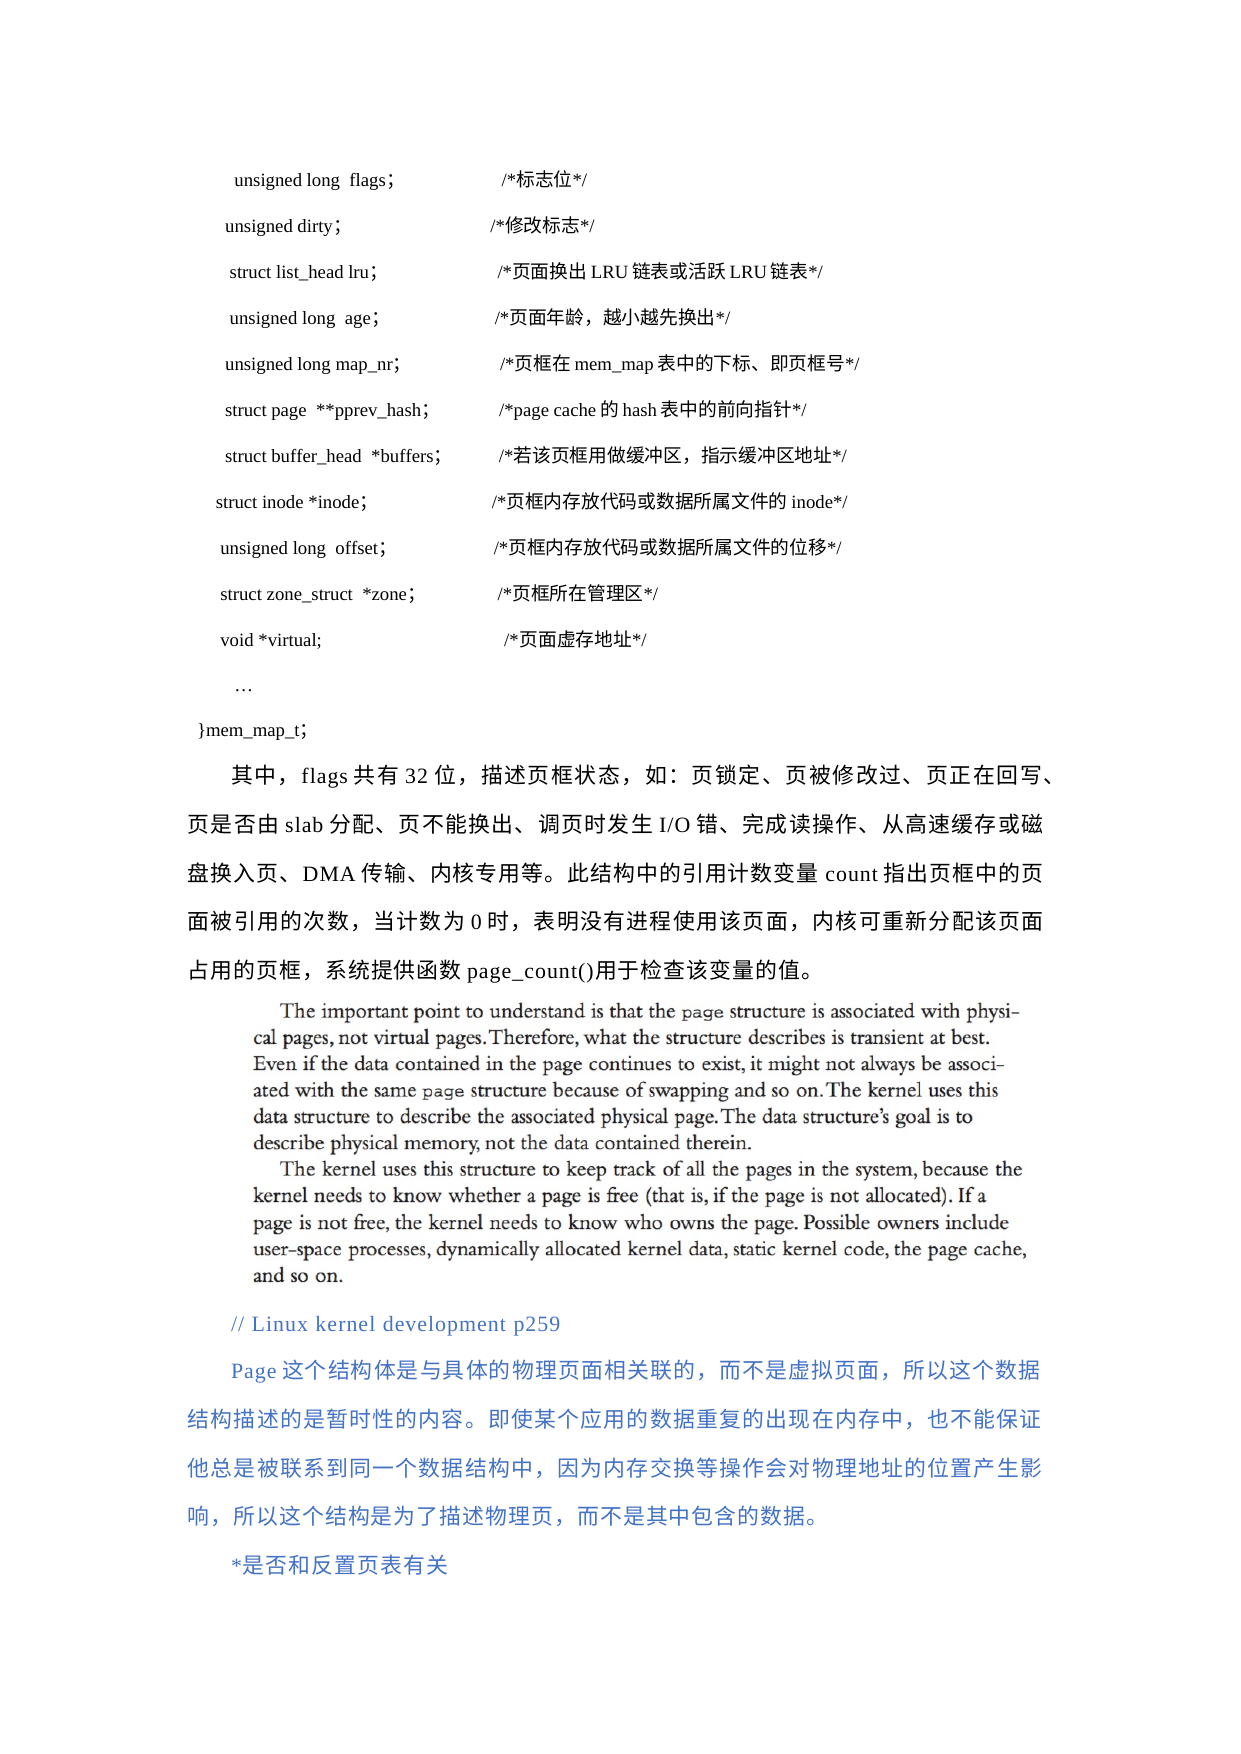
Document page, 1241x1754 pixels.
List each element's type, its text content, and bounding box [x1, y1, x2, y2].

text unsigned long flags； /*标志位*/ [187, 162, 1053, 194]
text struct zone_struct *zone； /*页框所在管理区*/ [187, 576, 1053, 609]
text struct buffer_head *buffers； /*若该页框用做缓冲区，指示缓冲区地址*/ [187, 438, 1053, 471]
text Page这个结构体是与具体的物理页面相关联的，而不是虚拟页面，所以这个数据结构描述的是暂时性的内容。即使某个应用的数据重复的出现在内存中，也不能保证他总是被联系到同一个数据结构中，因为内存交换等操作会对物理地址的位置产生影响，所以这个结构是为了描述物理页，而不是其中包含的数据。 [187, 1353, 1043, 1531]
text unsigned long map_nr； /*页框在mem_map表中的下标、即页框号*/ [187, 346, 1053, 379]
text unsigned long age； /*页面年龄，越小越先换出*/ [187, 300, 1053, 333]
text }mem_map_t； [187, 712, 1053, 744]
text // Linux kernel development p259 [187, 1307, 1043, 1340]
text void *virtual; /*页面虚存地址*/ [187, 622, 1053, 655]
text struct inode *inode； /*页框内存放代码或数据所属文件的inode*/ [187, 484, 1053, 517]
text *是否和反置页表有关 [187, 1547, 1043, 1580]
text 其中，flags共有32位，描述页框状态，如：页锁定、页被修改过、页正在回写、页是否由slab分配、页不能换出、调页时发生I/O错、完成读操作、从高速缓存或磁盘换入页、DMA传输、内核专用等。此结构中的引用计数变量count指出页框中的页面被引用的次数，当计数为0时，表明没有进程使用该页面，内核可重新分配该页面占用的页框，系统提供函数page_count()用于检查该变量的值。 [187, 758, 1043, 985]
text unsigned long offset； /*页框内存放代码或数据所属文件的位移*/ [187, 530, 1053, 563]
picture [230, 1000, 1030, 1286]
text struct page **pprev_hash； /*page cache的hash表中的前向指针*/ [187, 392, 1053, 425]
text … [187, 668, 1053, 701]
text struct list_head lru； /*页面换出LRU链表或活跃LRU链表*/ [187, 254, 1053, 287]
text unsigned dirty； /*修改标志*/ [187, 208, 1053, 241]
